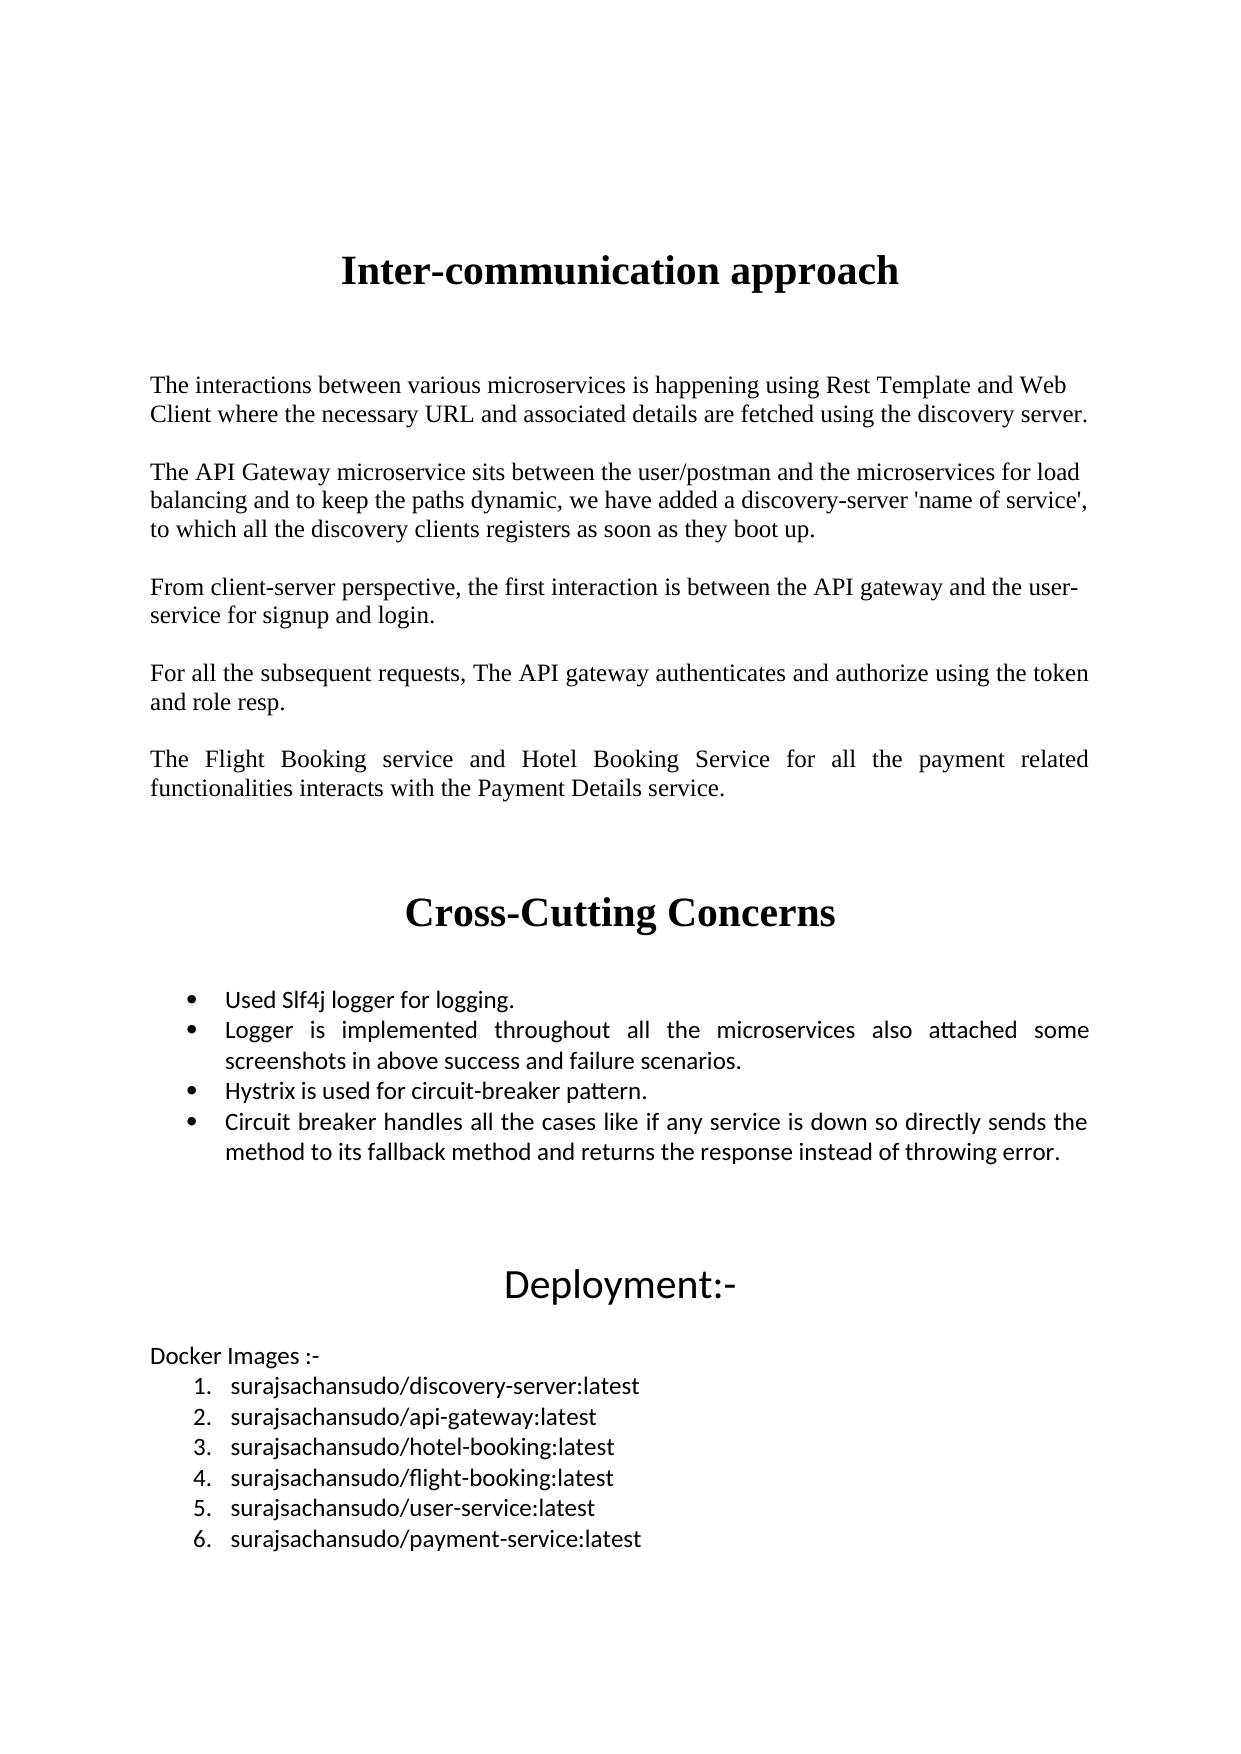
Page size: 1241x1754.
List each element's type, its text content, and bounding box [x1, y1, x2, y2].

text Deployment:- [150, 1258, 1090, 1309]
list surajsachansudo/api-gateway:latest [193, 1401, 1090, 1431]
list Hystrix is used for circuit-breaker pattern. [187, 1075, 1090, 1106]
list surajsachansudo/payment-service:latest [193, 1523, 1090, 1553]
list Used Slf4j logger for logging. [187, 984, 1090, 1014]
list surajsachansudo/flight-booking:latest [193, 1462, 1090, 1492]
list Circuit breaker handles all the cases like if any service is down so directly sends the method to its fallback method and returns the response instead of throwing error. [187, 1106, 1090, 1167]
text Inter-communication approach [150, 246, 1090, 294]
text The API Gateway microservice sits between the user/postman and the microservices for load balancing and to keep the paths dynamic, we have added a discovery-server 'name of service', to which all the discovery clients registers as soon as they boot up. From client-server perspective, the first interaction is between the API gateway and the user-service for signup and login. [150, 457, 1090, 629]
text The interactions between various microservices is happening using Rest Template and Web Client where the necessary URL and associated details are fetched using the discovery server. [150, 370, 1090, 428]
list Logger is implemented throughout all the microservices also attached some screenshots in above success and failure scenarios. [187, 1014, 1090, 1075]
text Cross-Cutting Concerns [150, 888, 1090, 936]
list surajsachansudo/user-service:latest [193, 1492, 1090, 1523]
text Docker Images :- [150, 1340, 1090, 1370]
list surajsachansudo/discovery-server:latest [193, 1370, 1090, 1401]
list surajsachansudo/hotel-booking:latest [193, 1431, 1090, 1462]
text For all the subsequent requests, The API gateway authenticates and authorize using the token and role resp. [150, 658, 1090, 715]
text The Flight Booking service and Hotel Booking Service for all the payment related functionalities interacts with the Payment Details service. [150, 744, 1090, 802]
